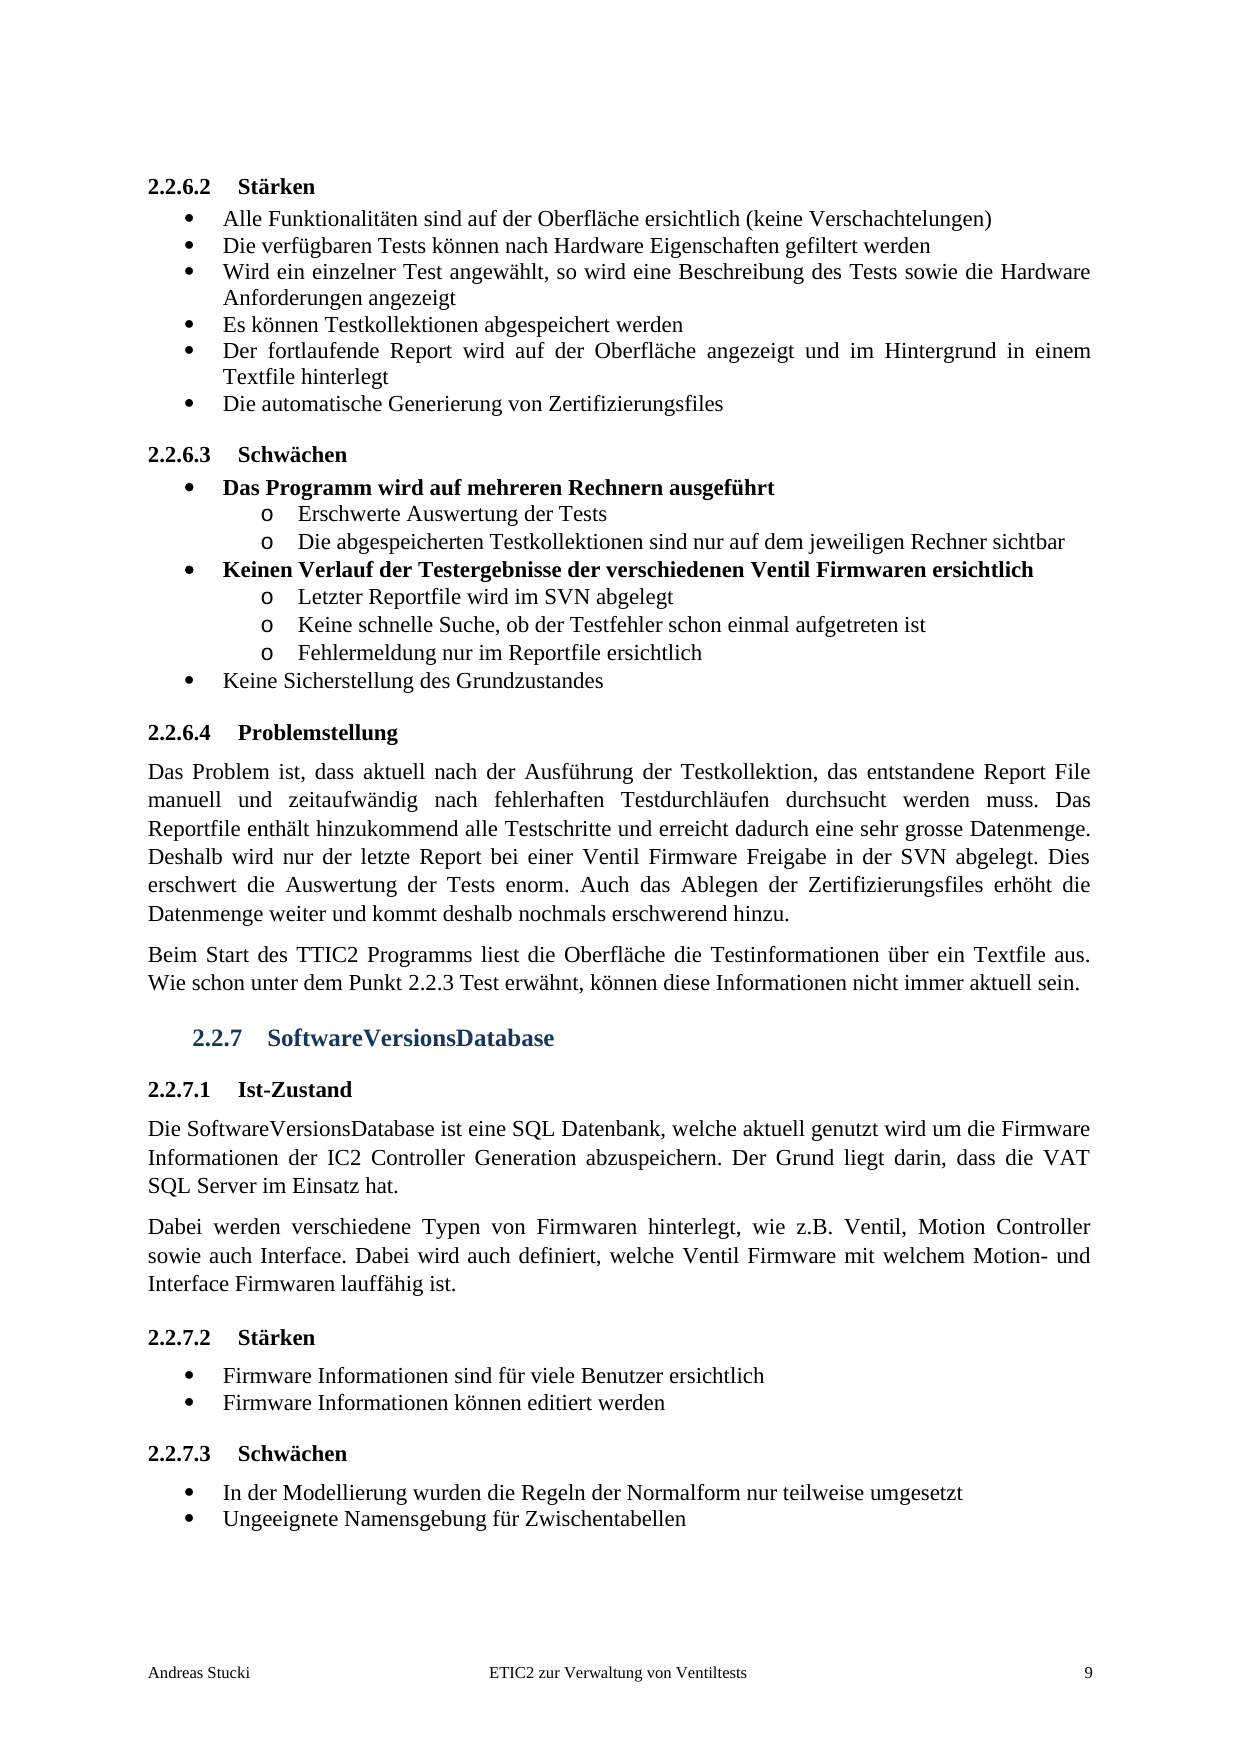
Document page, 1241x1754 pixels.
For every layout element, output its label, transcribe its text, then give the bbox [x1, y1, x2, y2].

list Erschwerte Auswertung der Tests [260, 500, 1092, 528]
list Keine Sicherstellung des Grundzustandes [185, 668, 1092, 694]
list Die verfügbaren Tests können nach Hardware Eigenschaften gefiltert werden [185, 232, 1092, 258]
list Firmware Informationen sind für viele Benutzer ersichtlich [185, 1362, 1092, 1389]
list Es können Testkollektionen abgespeichert werden [185, 311, 1092, 337]
subtitle Stärken [148, 1323, 1092, 1350]
list Die abgespeicherten Testkollektionen sind nur auf dem jeweiligen Rechner sichtbar [260, 528, 1092, 557]
list In der Modellierung wurden die Regeln der Normalform nur teilweise umgesetzt [185, 1479, 1092, 1505]
list Ungeeignete Namensgebung für Zwischentabellen [185, 1505, 1092, 1532]
subtitle Problemstellung [148, 719, 1092, 745]
subtitle Stärken [148, 173, 1092, 199]
subtitle Schwächen [148, 441, 1092, 467]
list Wird ein einzelner Test angewählt, so wird eine Beschreibung des Tests sowie die Hardware Anforderungen angezeigt [185, 258, 1092, 311]
subtitle SoftwareVersionsDatabase [192, 1023, 1092, 1052]
list Keine schnelle Suche, ob der Testfehler schon einmal aufgetreten ist [260, 611, 1092, 639]
list Alle Funktionalitäten sind auf der Oberfläche ersichtlich (keine Verschachtelungen) [185, 205, 1092, 232]
list Das Programm wird auf mehreren Rechnern ausgeführt [185, 474, 1092, 500]
text Dabei werden verschiedene Typen von Firmwaren hinterlegt, wie z.B. Ventil, Motion Controller sowie auch Interface. Dabei wird auch definiert, welche Ventil Firmware mit welchem Motion- und Interface Firmwaren lauffähig ist. [148, 1213, 1092, 1296]
subtitle Ist-Zustand [148, 1077, 1092, 1103]
text Das Problem ist, dass aktuell nach der Ausführung der Testkollektion, das entstandene Report File manuell und zeitaufwändig nach fehlerhaften Testdurchläufen durchsucht werden muss. Das Reportfile enthält hinzukommend alle Testschritte und erreicht dadurch eine sehr grosse Datenmenge. Deshalb wird nur der letzte Report bei einer Ventil Firmware Freigabe in der SVN abgelegt. Dies erschwert die Auswertung der Tests enorm. Auch das Ablegen der Zertifizierungsfiles erhöht die Datenmenge weiter und kommt deshalb nochmals erschwerend hinzu. [148, 758, 1092, 926]
list Der fortlaufende Report wird auf der Oberfläche angezeigt und im Hintergrund in einem Textfile hinterlegt [185, 337, 1092, 390]
subtitle Schwächen [148, 1440, 1092, 1466]
list Fehlermeldung nur im Reportfile ersichtlich [260, 639, 1092, 668]
list Die automatische Generierung von Zertifizierungsfiles [185, 390, 1092, 416]
list Letzter Reportfile wird im SVN abgelegt [260, 583, 1092, 611]
text Beim Start des TTIC2 Programms liest die Oberfläche die Testinformationen über ein Textfile aus. Wie schon unter dem Punkt 2.2.3 Test erwähnt, können diese Informationen nicht immer aktuell sein. [148, 941, 1092, 996]
text Die SoftwareVersionsDatabase ist eine SQL Datenbank, welche aktuell genutzt wird um die Firmware Informationen der IC2 Controller Generation abzuspeichern. Der Grund liegt darin, dass die VAT SQL Server im Einsatz hat. [148, 1115, 1092, 1199]
list Keinen Verlauf der Testergebnisse der verschiedenen Ventil Firmwaren ersichtlich [185, 557, 1092, 583]
list Firmware Informationen können editiert werden [185, 1389, 1092, 1415]
